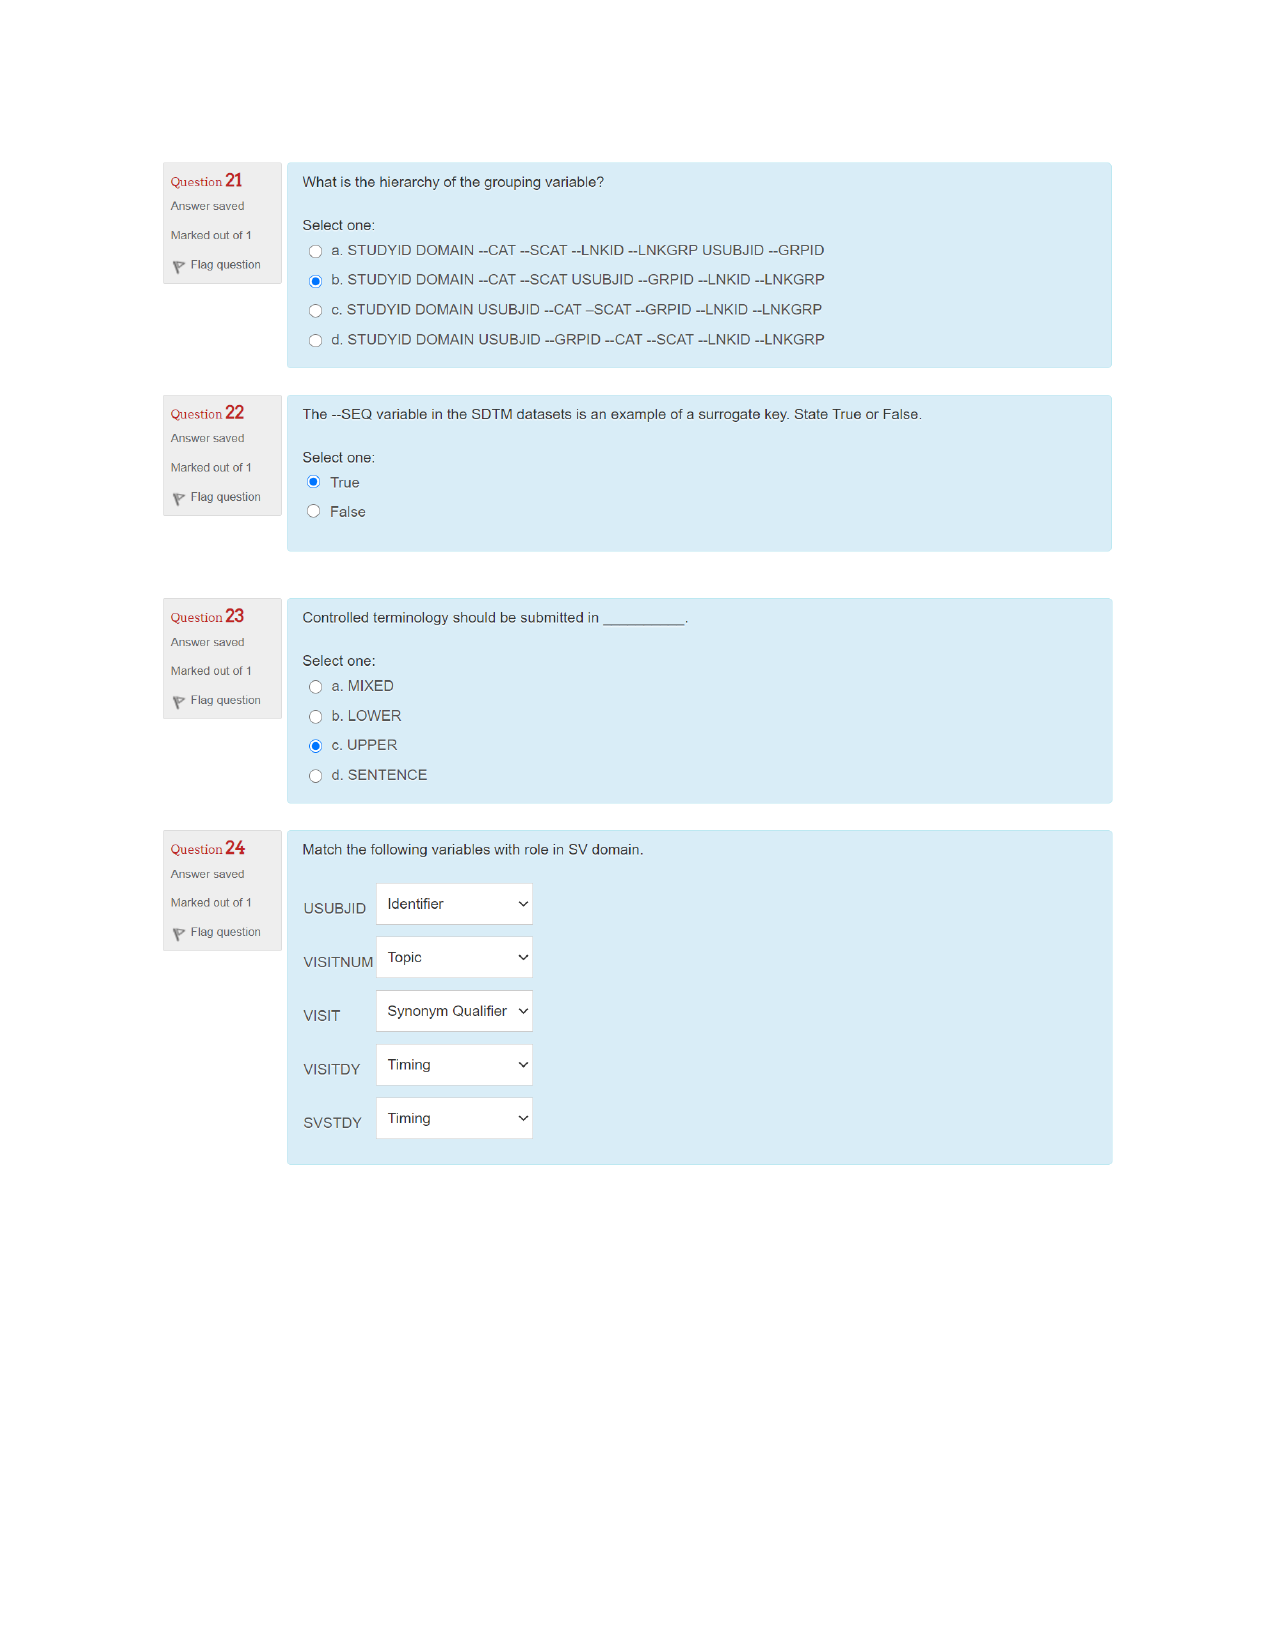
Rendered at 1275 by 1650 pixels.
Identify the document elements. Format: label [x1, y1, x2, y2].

picture [150, 579, 1125, 1175]
picture [150, 150, 1125, 561]
